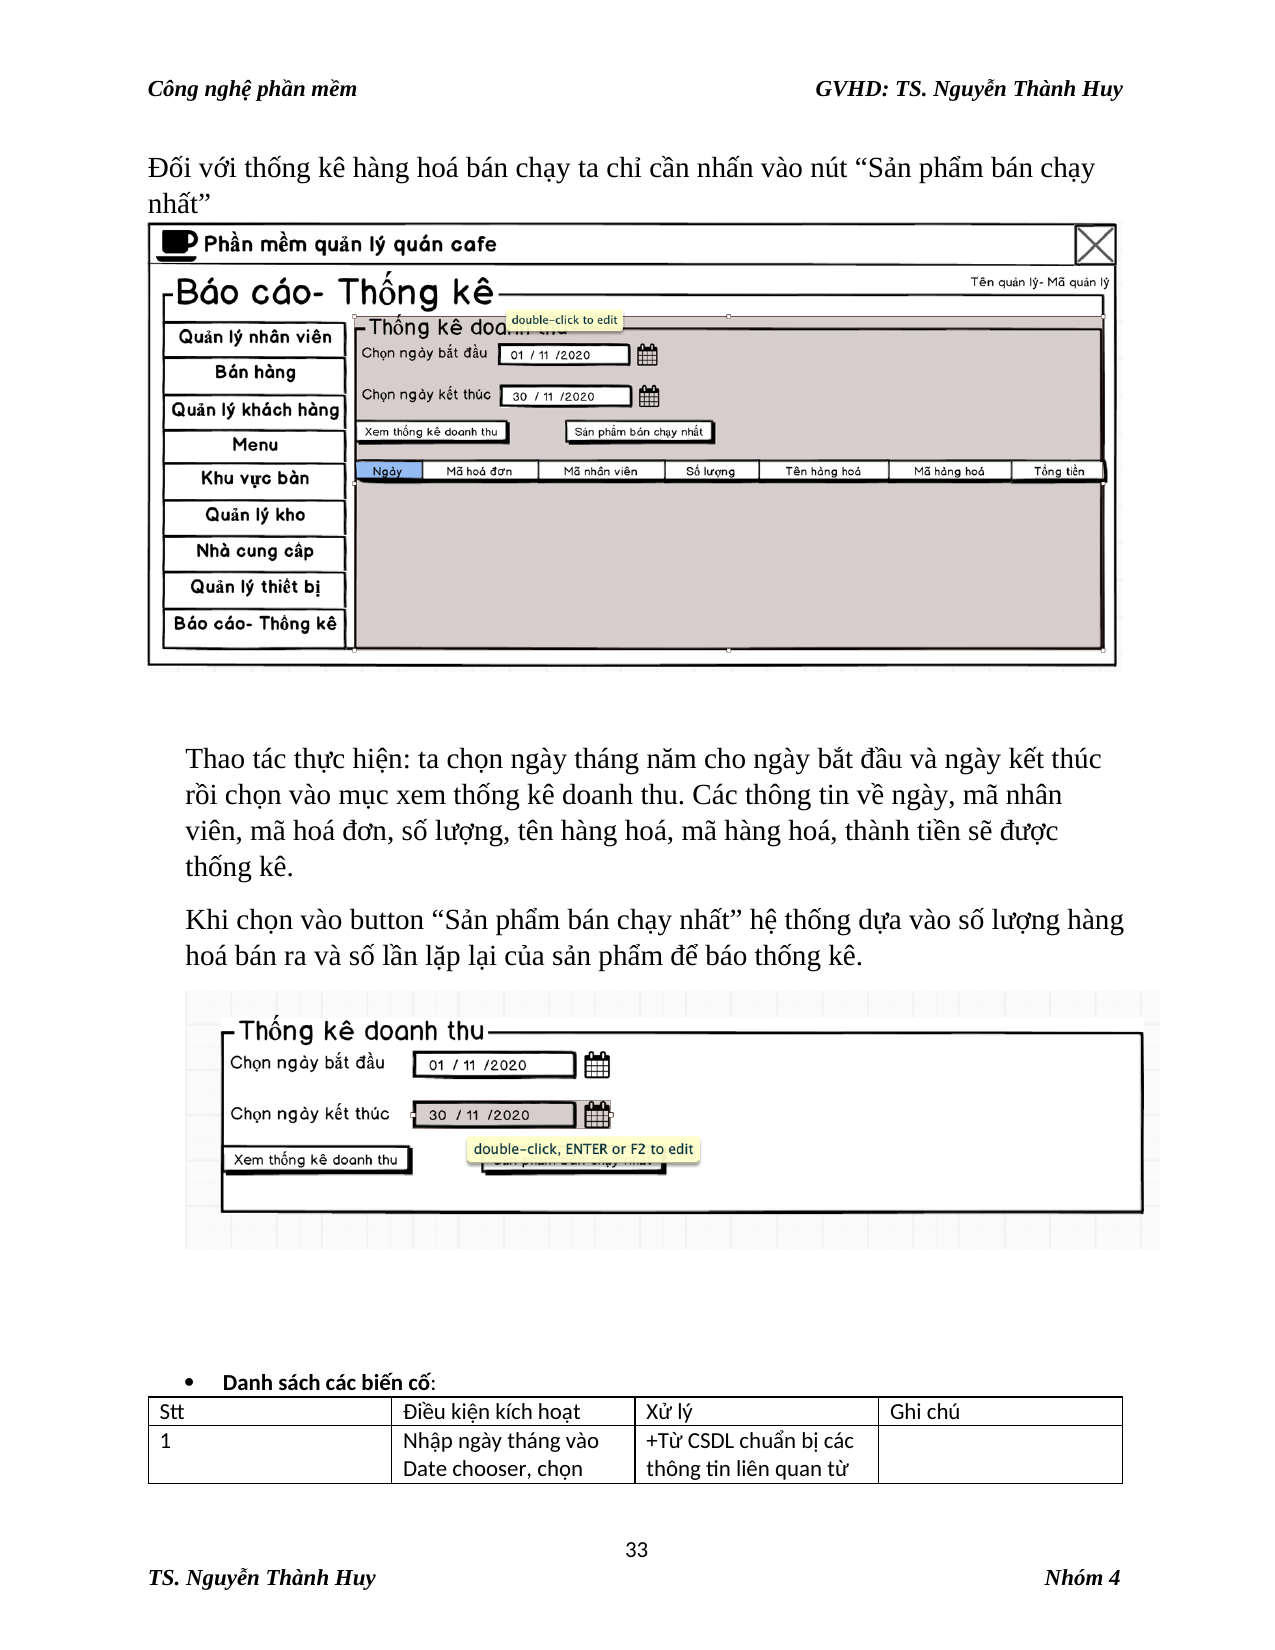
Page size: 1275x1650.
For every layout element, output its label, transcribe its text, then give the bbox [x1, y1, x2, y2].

table_cell 1 [149, 1426, 391, 1482]
text Thao tác thực hiện: ta chọn ngày tháng năm cho ngày bắt đầu và ngày kết thúc rồi chọn vào mục xem thống kê doanh thu. Các thông tin về ngày, mã nhân viên, mã hoá đơn, số lượng, tên hàng hoá, mã hàng hoá, thành tiền sẽ được thống kê. [185, 741, 1125, 883]
picture [147, 221, 1123, 672]
picture [185, 991, 1160, 1249]
table_cell [879, 1426, 1122, 1482]
list Danh sách các biến cố: [185, 1368, 1125, 1396]
table_header Xử lý [636, 1398, 878, 1425]
table_header Điều kiện kích hoạt [392, 1398, 634, 1425]
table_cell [392, 1426, 634, 1482]
text Khi chọn vào button “Sản phẩm bán chạy nhất” hệ thống dựa vào số lượng hàng hoá bán ra và số lần lặp lại của sản phẩm để báo thống kê. [185, 902, 1125, 972]
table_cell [636, 1426, 878, 1482]
table_header Ghi chú [879, 1398, 1122, 1425]
table_header Stt [149, 1398, 391, 1425]
